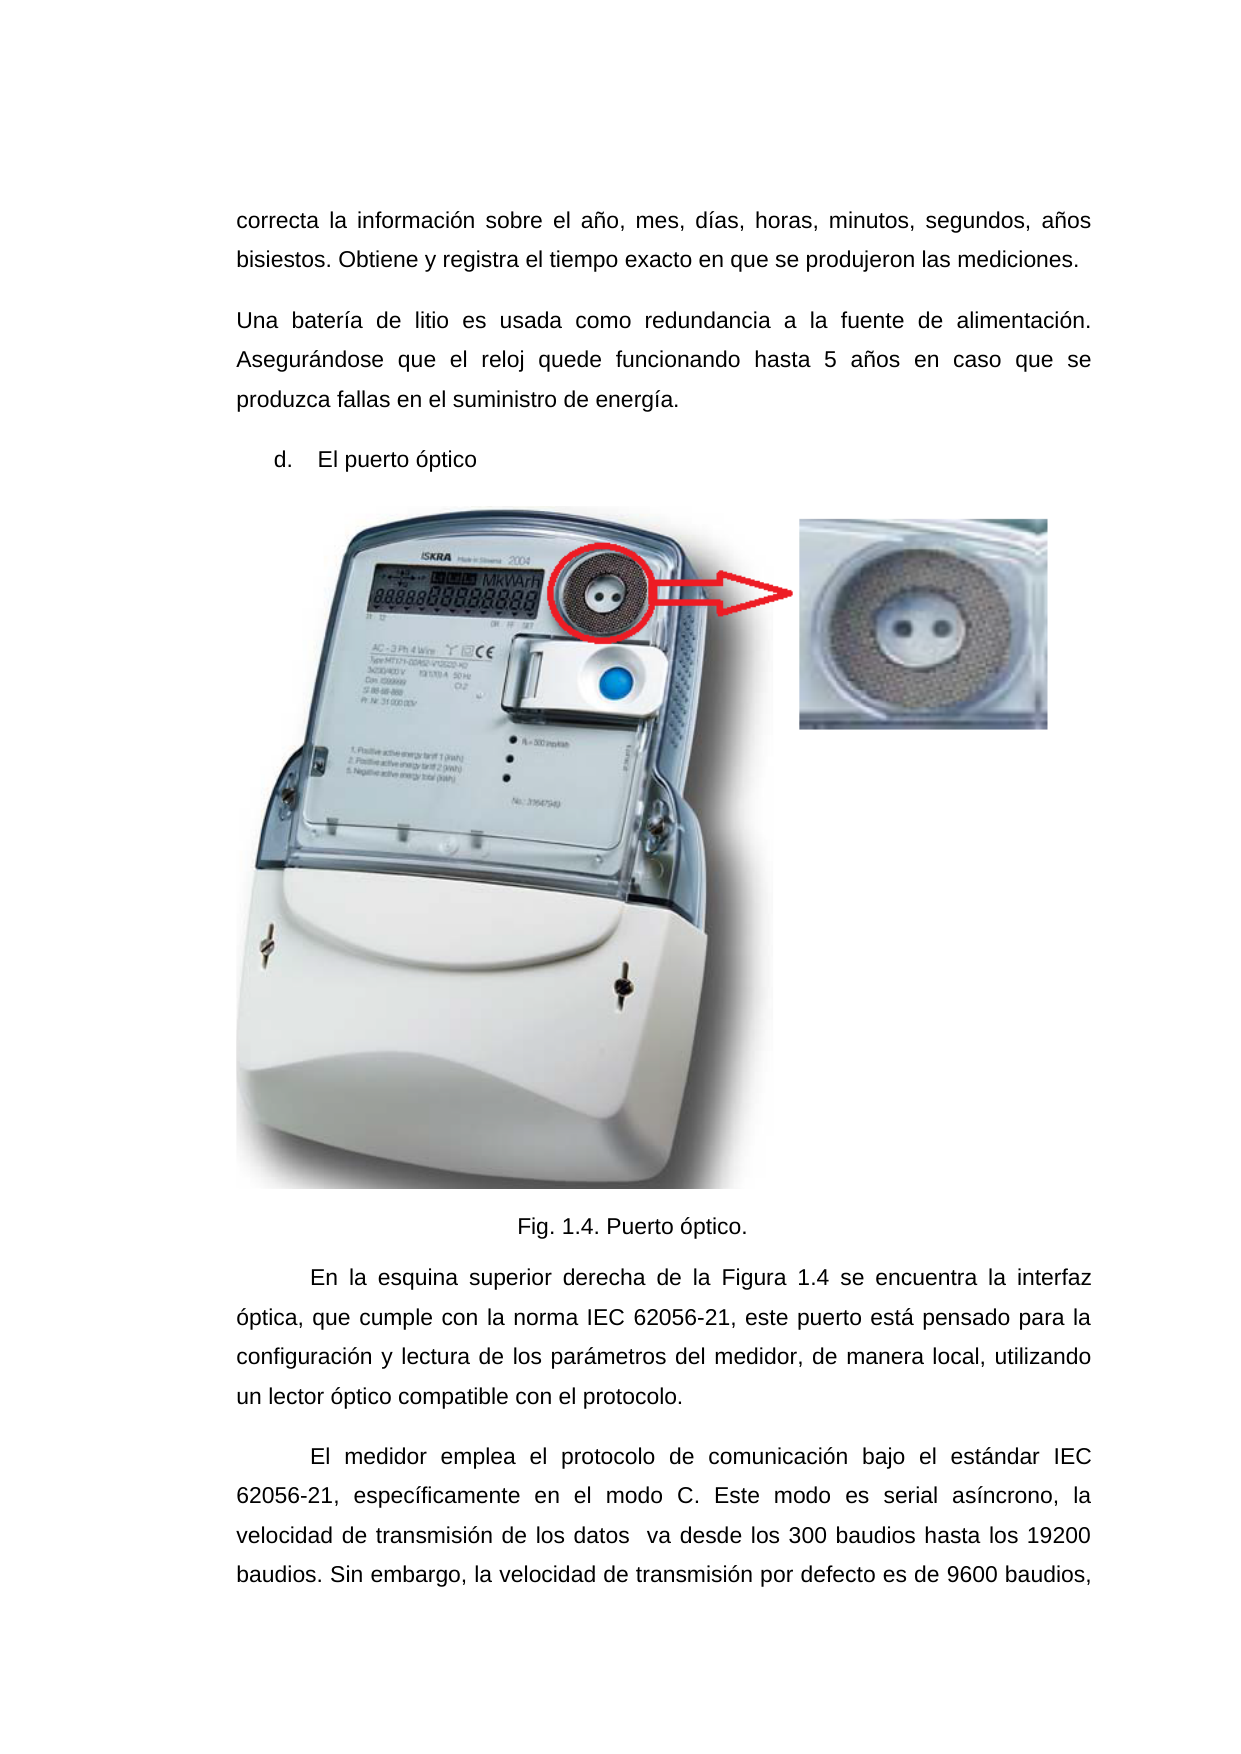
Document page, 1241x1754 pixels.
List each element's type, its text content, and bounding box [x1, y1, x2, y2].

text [236, 1443, 1092, 1588]
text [236, 207, 1092, 273]
list El puerto óptico [274, 446, 1092, 472]
text Una batería de litio es usada como redundancia a la fuente de alimentación. Asegurándose que el reloj quede funcionando hasta 5 años en caso que se produzca fallas en el suministro de energía. [236, 307, 1092, 412]
picture [236, 506, 1091, 1189]
text Fig. 1.4. Puerto óptico. [236, 1213, 1092, 1239]
text En la esquina superior derecha de la Figura 1.4 se encuentra la interfaz óptica, que cumple con la norma IEC 62056-21, este puerto está pensado para la configuración y lectura de los parámetros del medidor, de manera local, utilizando un lector óptico compatible con el protocolo. [236, 1264, 1092, 1409]
